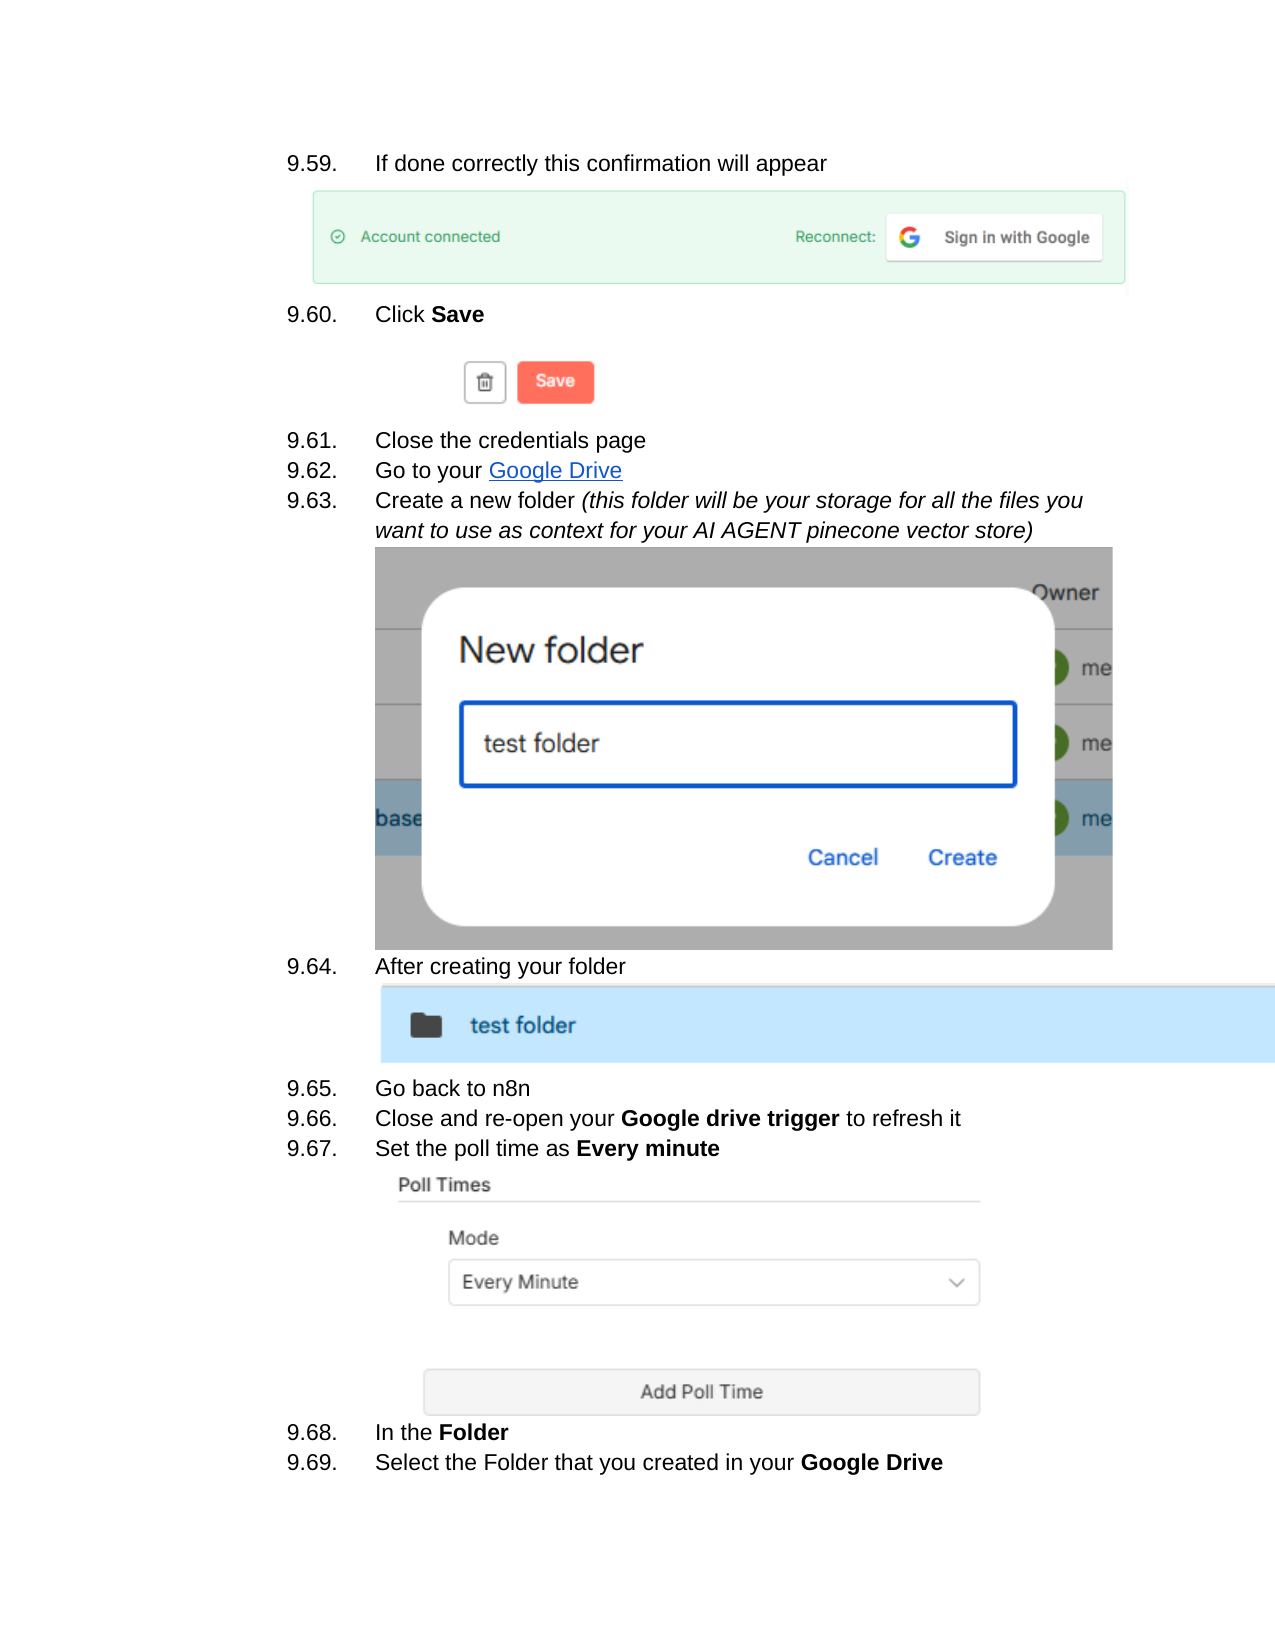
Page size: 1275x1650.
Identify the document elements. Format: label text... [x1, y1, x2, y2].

picture [375, 330, 607, 423]
list Go back to n8n [337, 1075, 1125, 1101]
list After creating your folder [337, 953, 1125, 979]
list Go to your Google Drive [337, 457, 1125, 483]
list Create a new folder (this folder will be your storage for all the files you want to use as context for your AI AGENT pinecone vector store) [337, 487, 1125, 544]
picture [375, 983, 1275, 1071]
picture [300, 180, 1129, 297]
list Close the credentials page [337, 427, 1125, 453]
list Select the Folder that you created in your Google Drive [337, 1449, 1125, 1476]
picture [375, 1165, 1001, 1416]
list Click Save [337, 301, 1125, 327]
list Close and re-open your Google drive trigger to refresh it [337, 1105, 1125, 1131]
list Set the poll time as Every minute [337, 1135, 1125, 1161]
list In the Folder [337, 1419, 1125, 1446]
list If done correctly this confirmation will appear [337, 150, 1125, 176]
picture [375, 547, 1113, 950]
